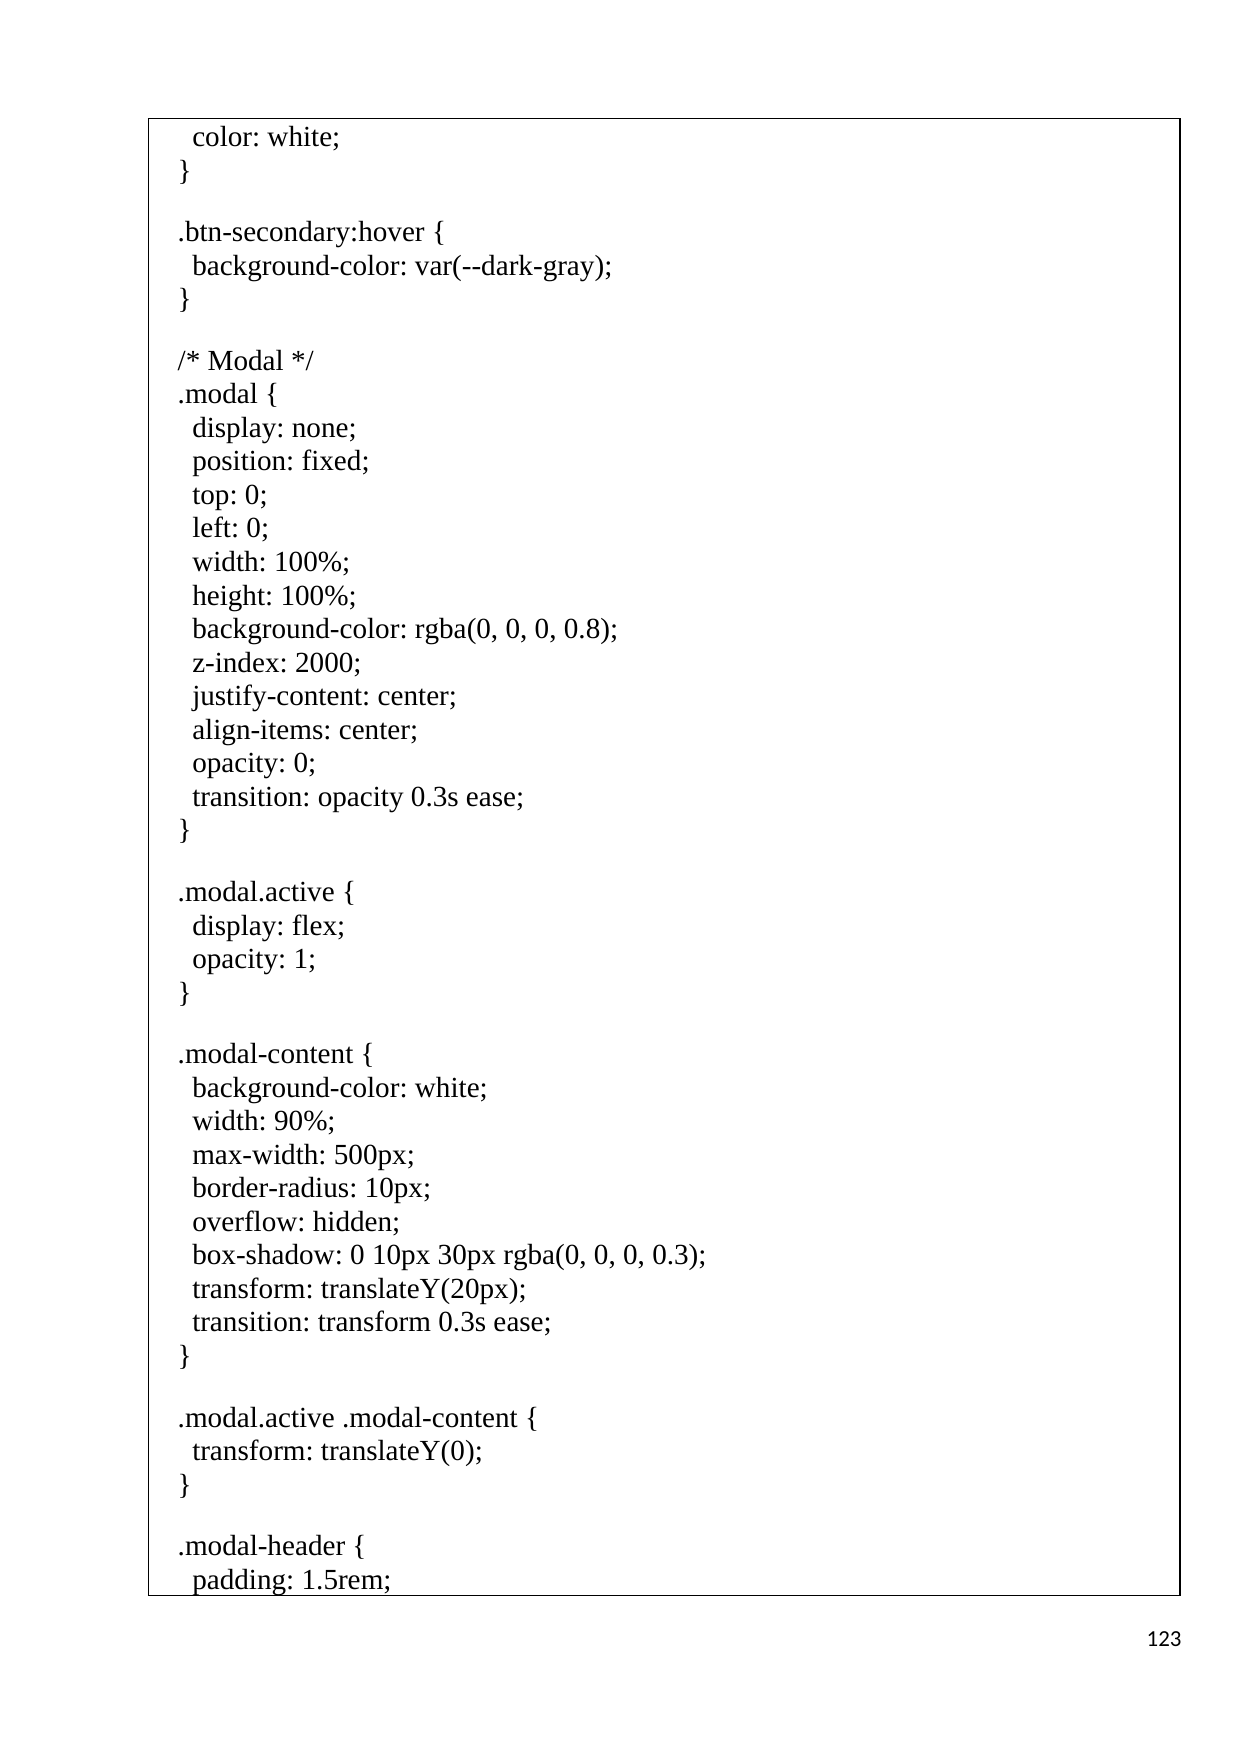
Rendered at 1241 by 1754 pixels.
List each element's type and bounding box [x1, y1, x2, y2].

table_header [149, 119, 1179, 1595]
